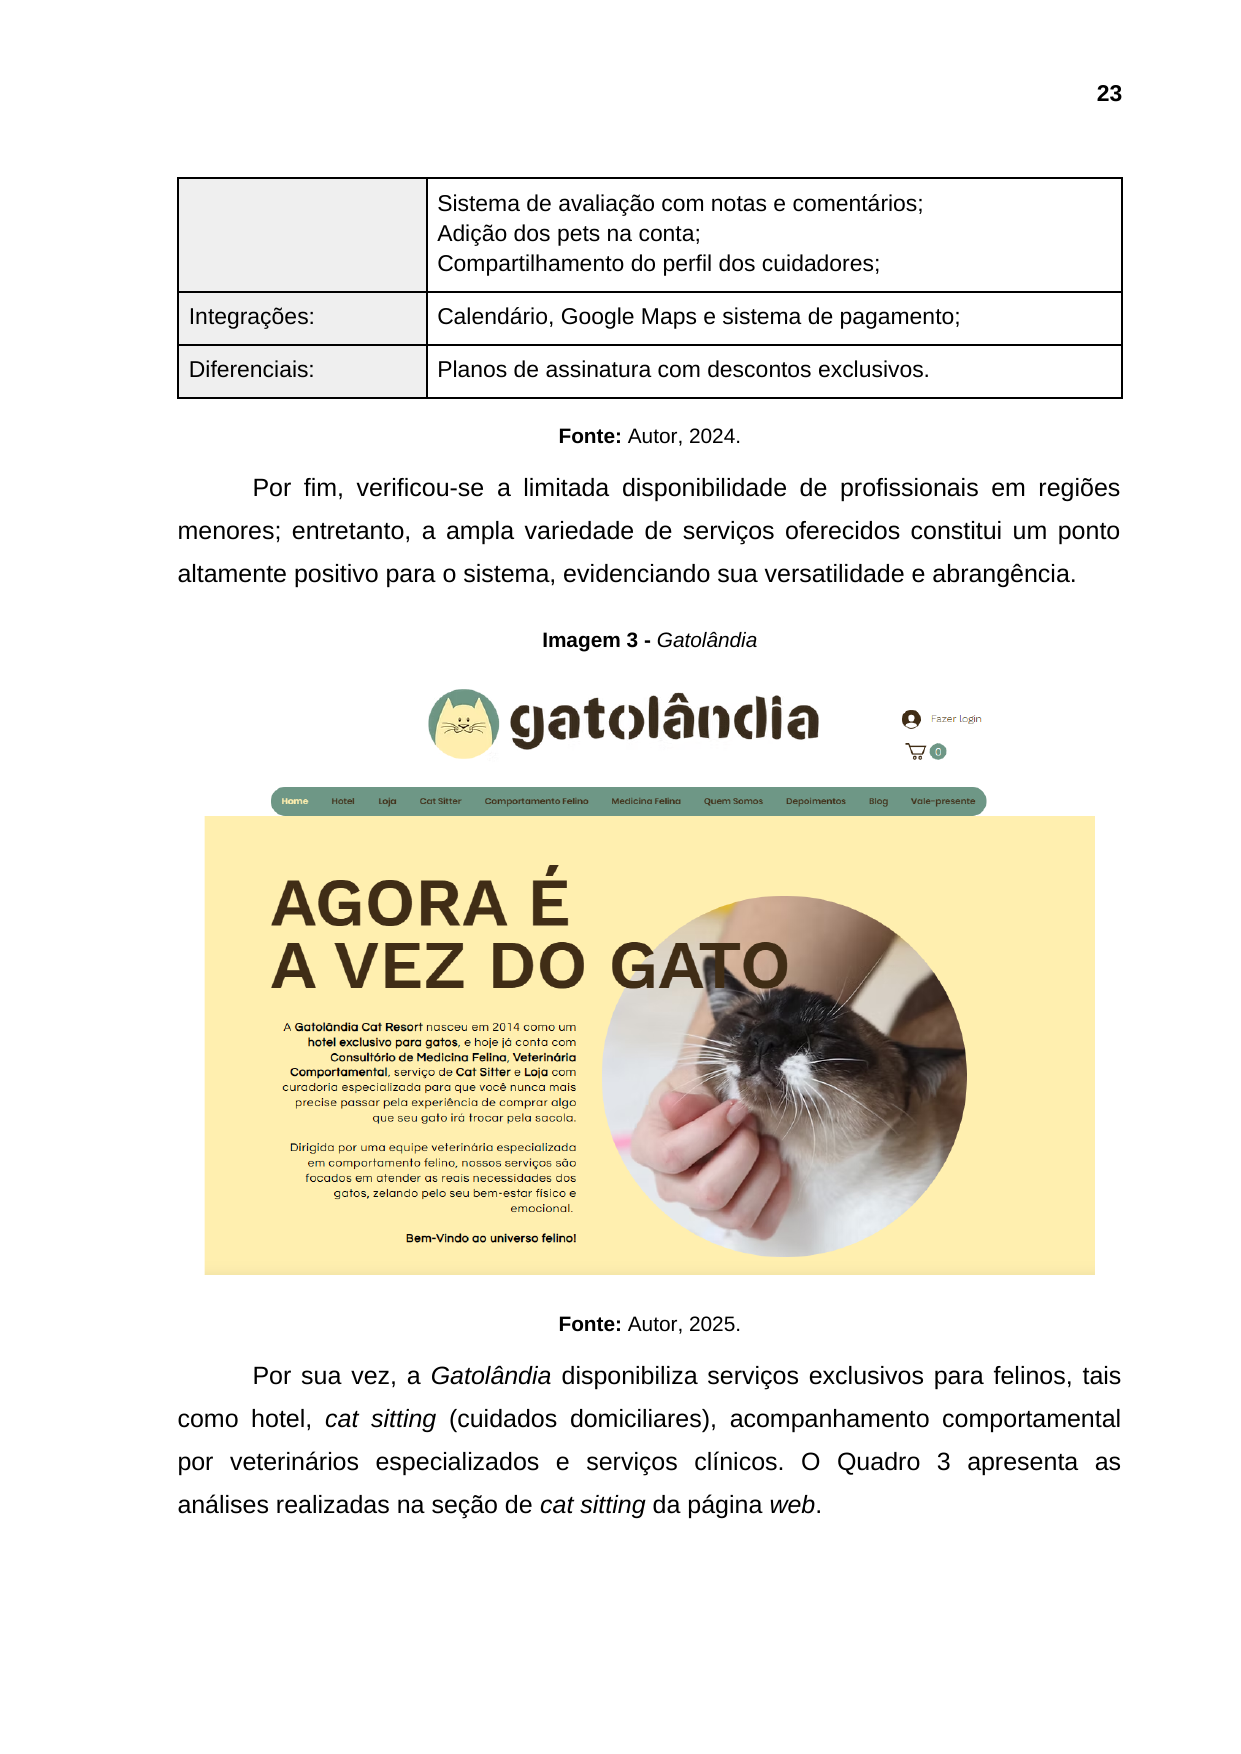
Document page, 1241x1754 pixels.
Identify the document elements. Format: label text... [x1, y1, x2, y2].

text Fonte: Autor, 2025. [177, 1312, 1122, 1336]
table_cell Calendário, Google Maps e sistema de pagamento; [428, 293, 1121, 344]
text Por sua vez, a Gatolândia disponibiliza serviços exclusivos para felinos, tais como hotel, cat sitting (cuidados domiciliares), acompanhamento comportamental por veterinários especializados e serviços clínicos. O Quadro 3 apresenta as análises realizadas na seção de cat sitting da página web. [177, 1361, 1122, 1519]
table_cell Planos de assinatura com descontos exclusivos. [428, 346, 1121, 397]
text Por fim, verificou-se a limitada disponibilidade de profissionais em regiões menores; entretanto, a ampla variedade de serviços oferecidos constitui um ponto altamente positivo para o sistema, evidenciando sua versatilidade e abrangência. [177, 473, 1122, 588]
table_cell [179, 179, 426, 291]
picture [204, 663, 1095, 1275]
table_cell Diferenciais: [179, 346, 426, 397]
text Fonte: Autor, 2024. [177, 424, 1122, 448]
table_cell Integrações: [179, 293, 426, 344]
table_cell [428, 179, 1121, 291]
